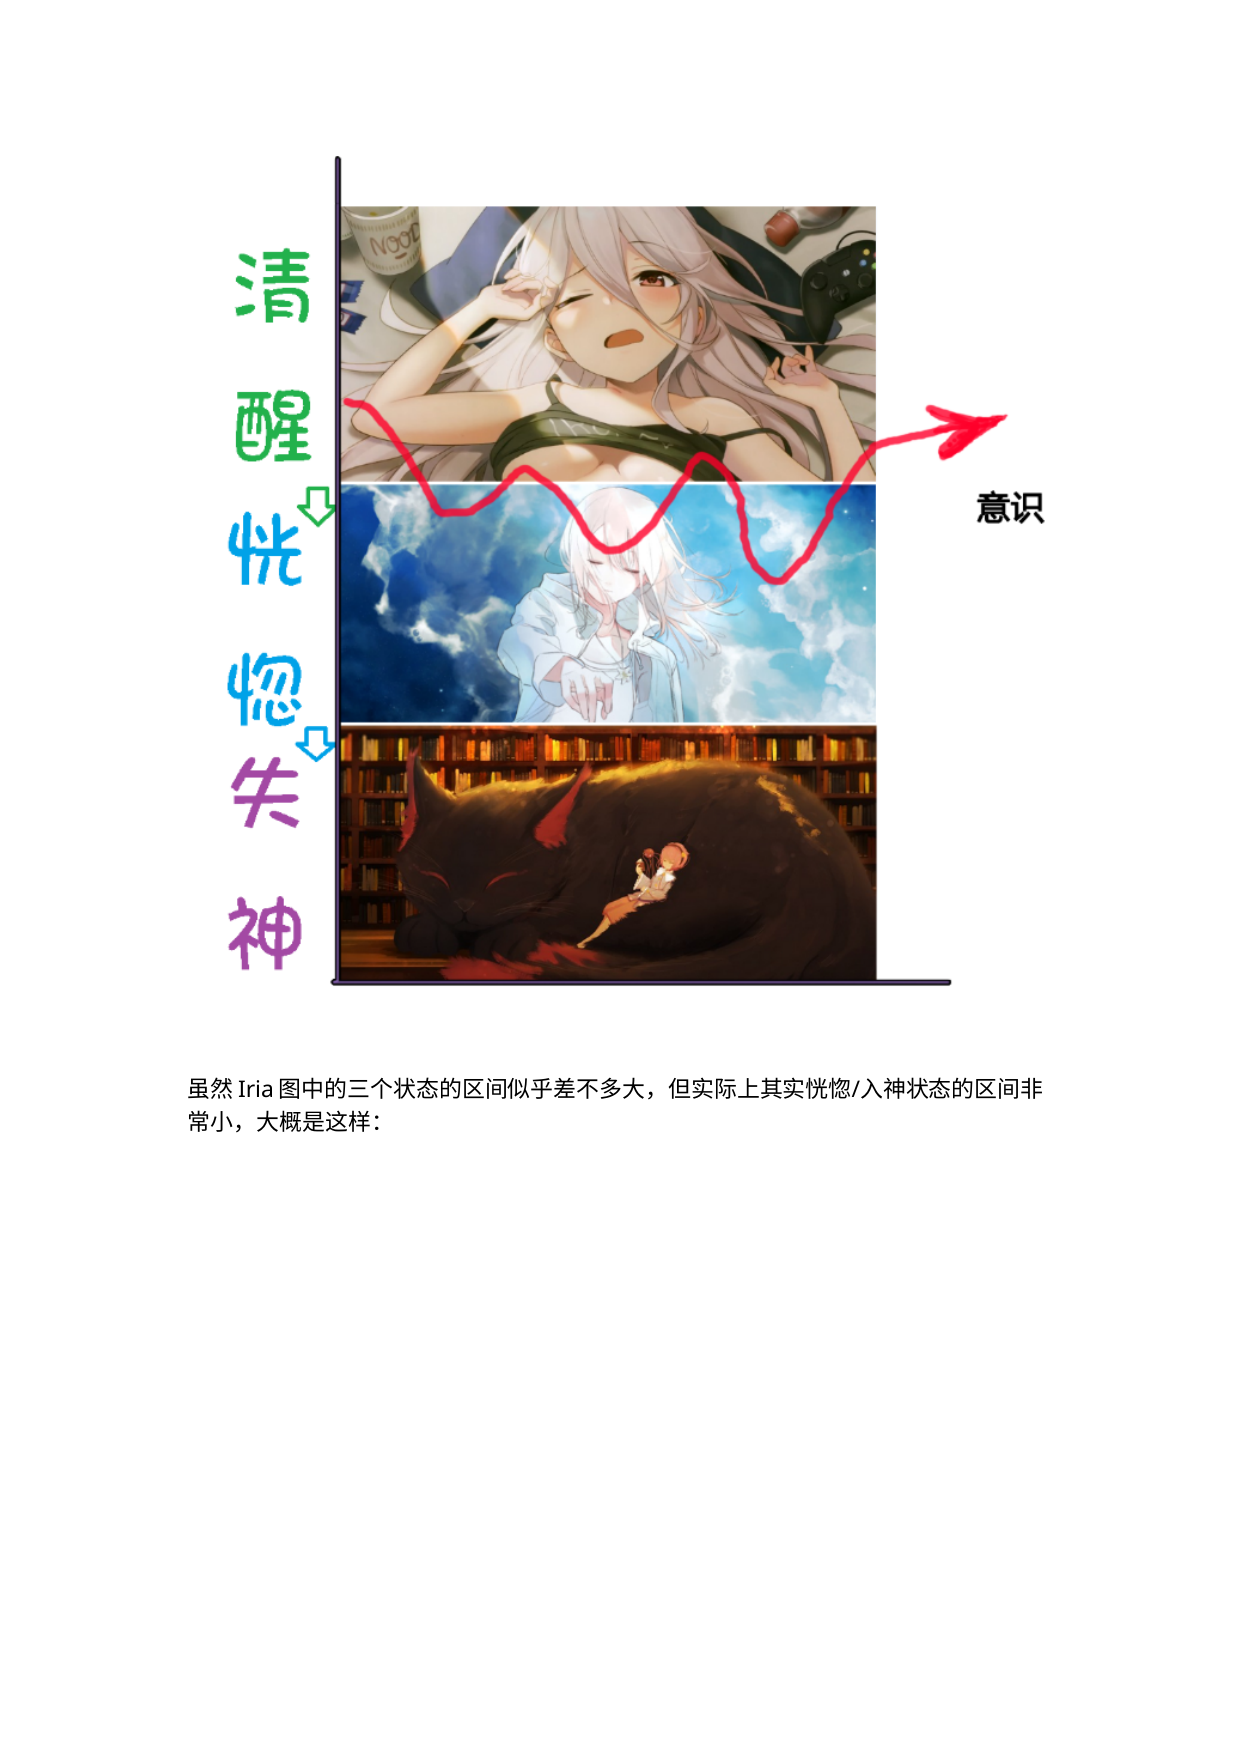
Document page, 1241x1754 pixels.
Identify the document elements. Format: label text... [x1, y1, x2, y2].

picture [187, 150, 1053, 998]
text 虽然Iria图中的三个状态的区间似乎差不多大，但实际上其实恍惚/入神状态的区间非常小，大概是这样： [187, 1071, 1053, 1137]
